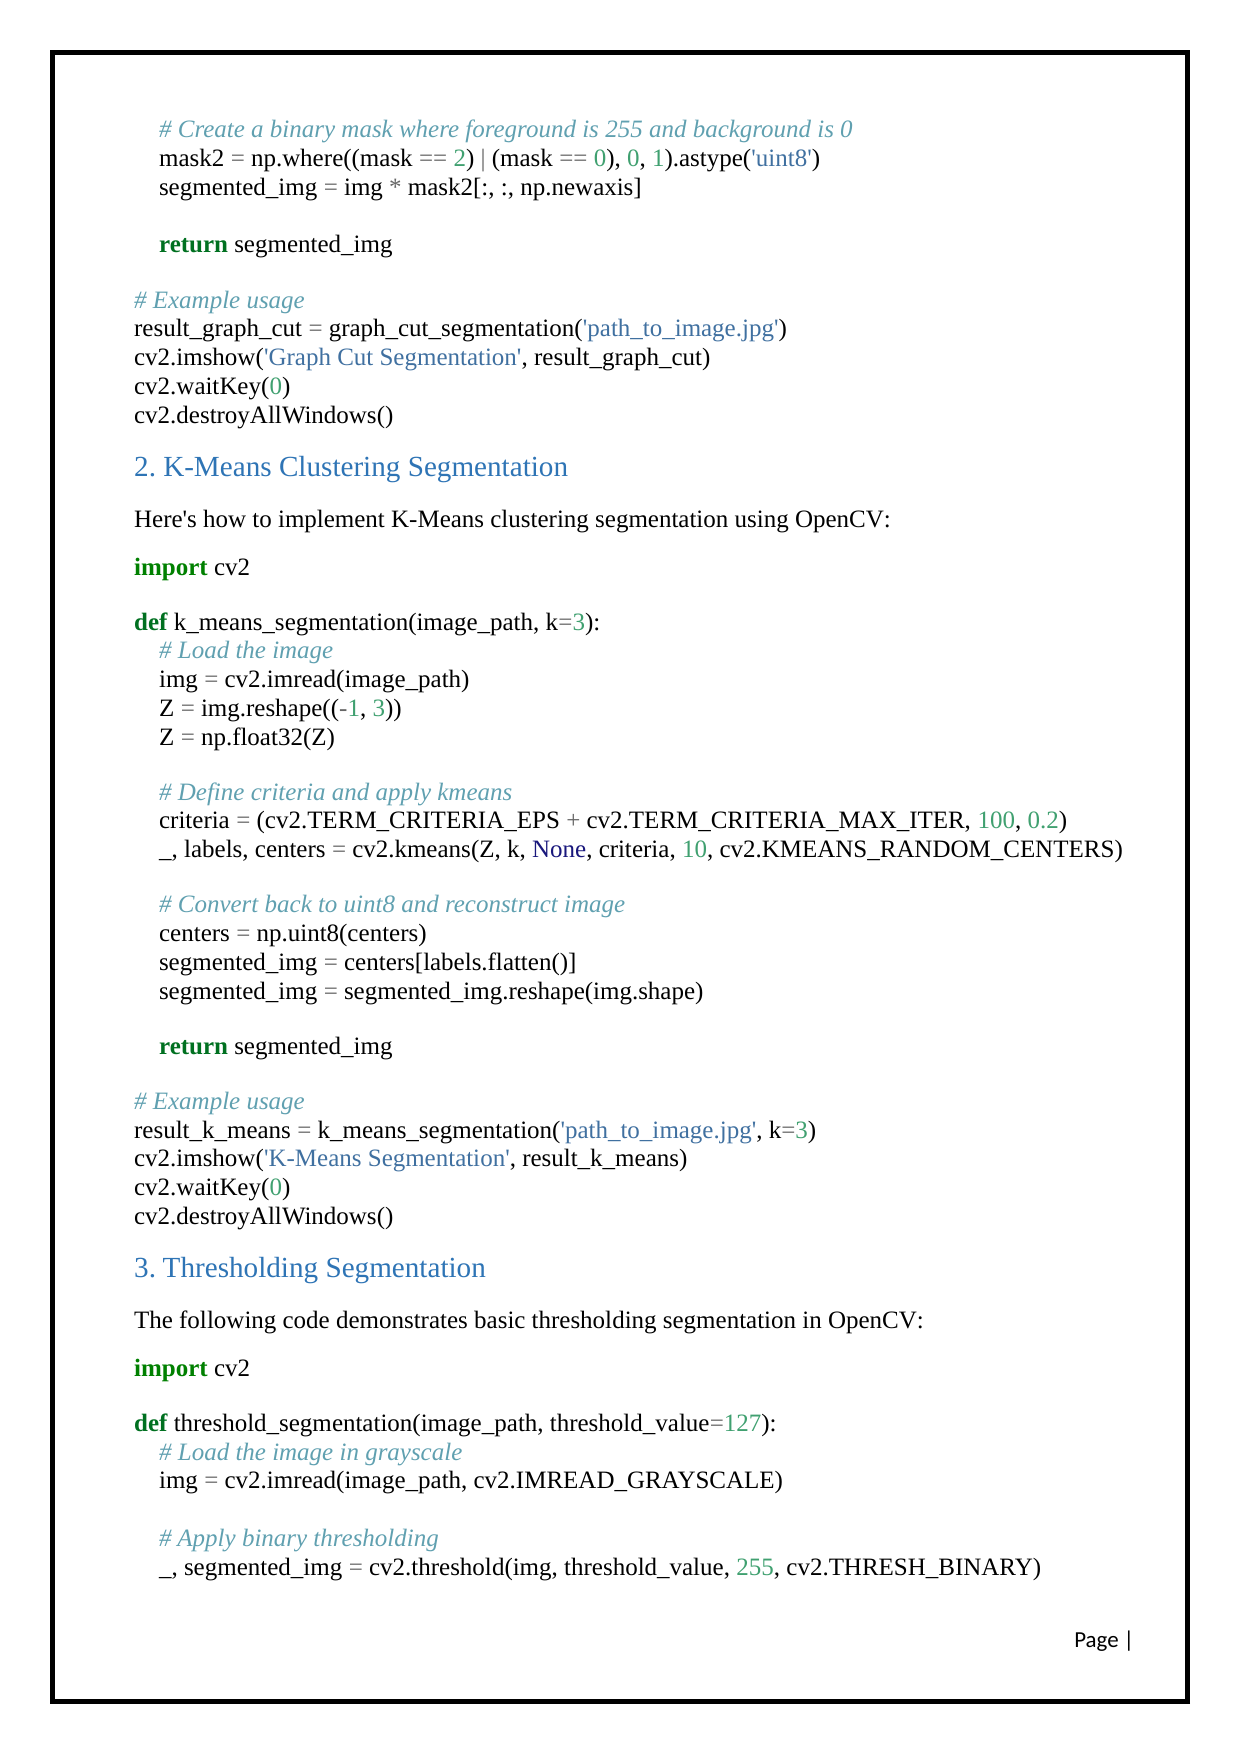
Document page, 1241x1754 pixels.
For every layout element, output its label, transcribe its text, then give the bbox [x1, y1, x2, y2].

text import cv2 def k_means_segmentation(image_path, k=3): # Load the image img = cv2.imread(image_path) Z = img.reshape((-1, 3)) Z = np.float32(Z) # Define criteria and apply kmeans criteria = (cv2.TERM_CRITERIA_EPS + cv2.TERM_CRITERIA_MAX_ITER, 100, 0.2) _, labels, centers = cv2.kmeans(Z, k, None, criteria, 10, cv2.KMEANS_RANDOM_CENTERS) # Convert back to uint8 and reconstruct image centers = np.uint8(centers) segmented_img = centers[labels.flatten()] segmented_img = segmented_img.reshape(img.shape) return segmented_img # Example usage result_k_means = k_means_segmentation('path_to_image.jpg', k=3) cv2.imshow('K-Means Segmentation', result_k_means) cv2.waitKey(0) cv2.destroyAllWindows() [134, 552, 1166, 1230]
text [134, 114, 1166, 428]
subtitle 3. Thresholding Segmentation [134, 1251, 1166, 1284]
text The following code demonstrates basic thresholding segmentation in OpenCV: [134, 1305, 1166, 1334]
text Here's how to implement K-Means clustering segmentation using OpenCV: [134, 504, 1166, 533]
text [134, 1353, 1166, 1581]
subtitle 2. K-Means Clustering Segmentation [134, 449, 1166, 483]
